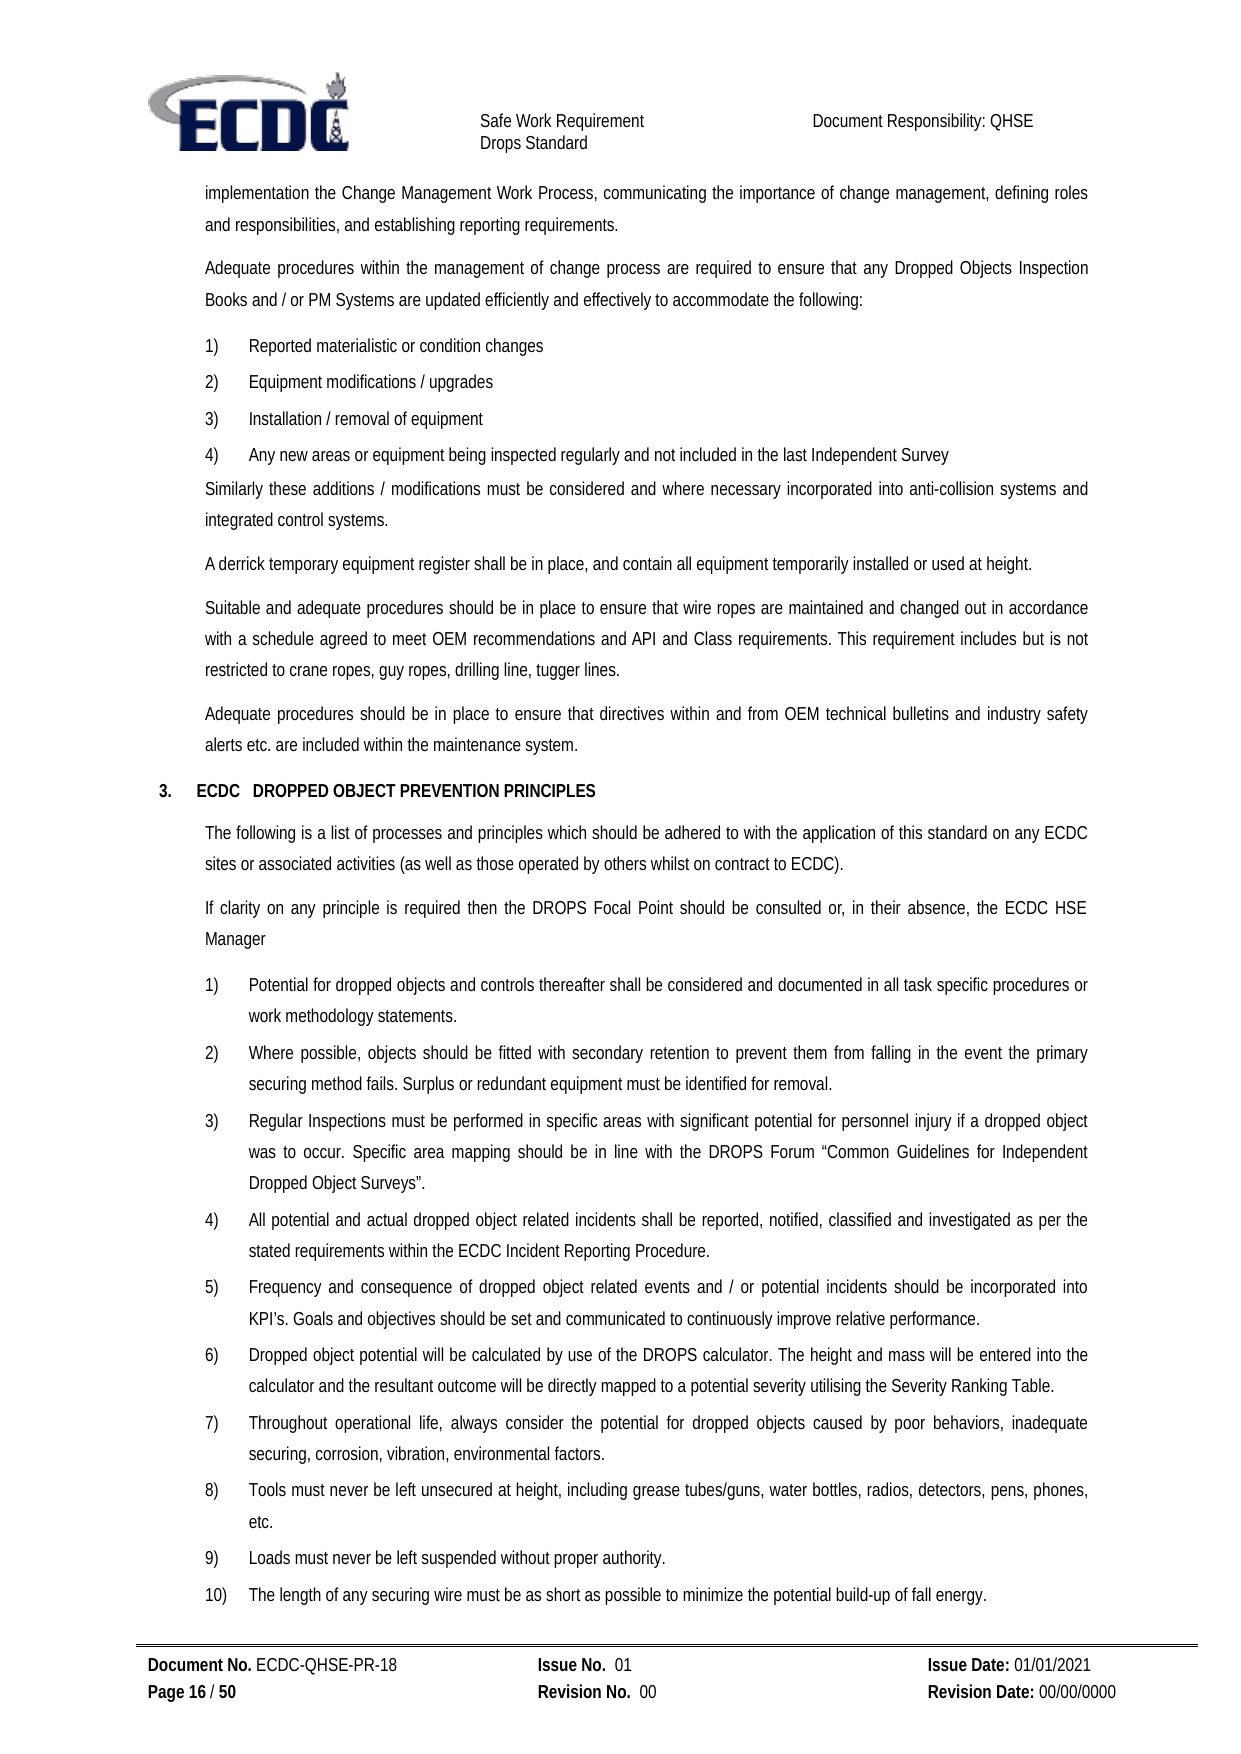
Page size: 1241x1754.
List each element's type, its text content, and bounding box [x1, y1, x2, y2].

picture [147, 72, 352, 151]
